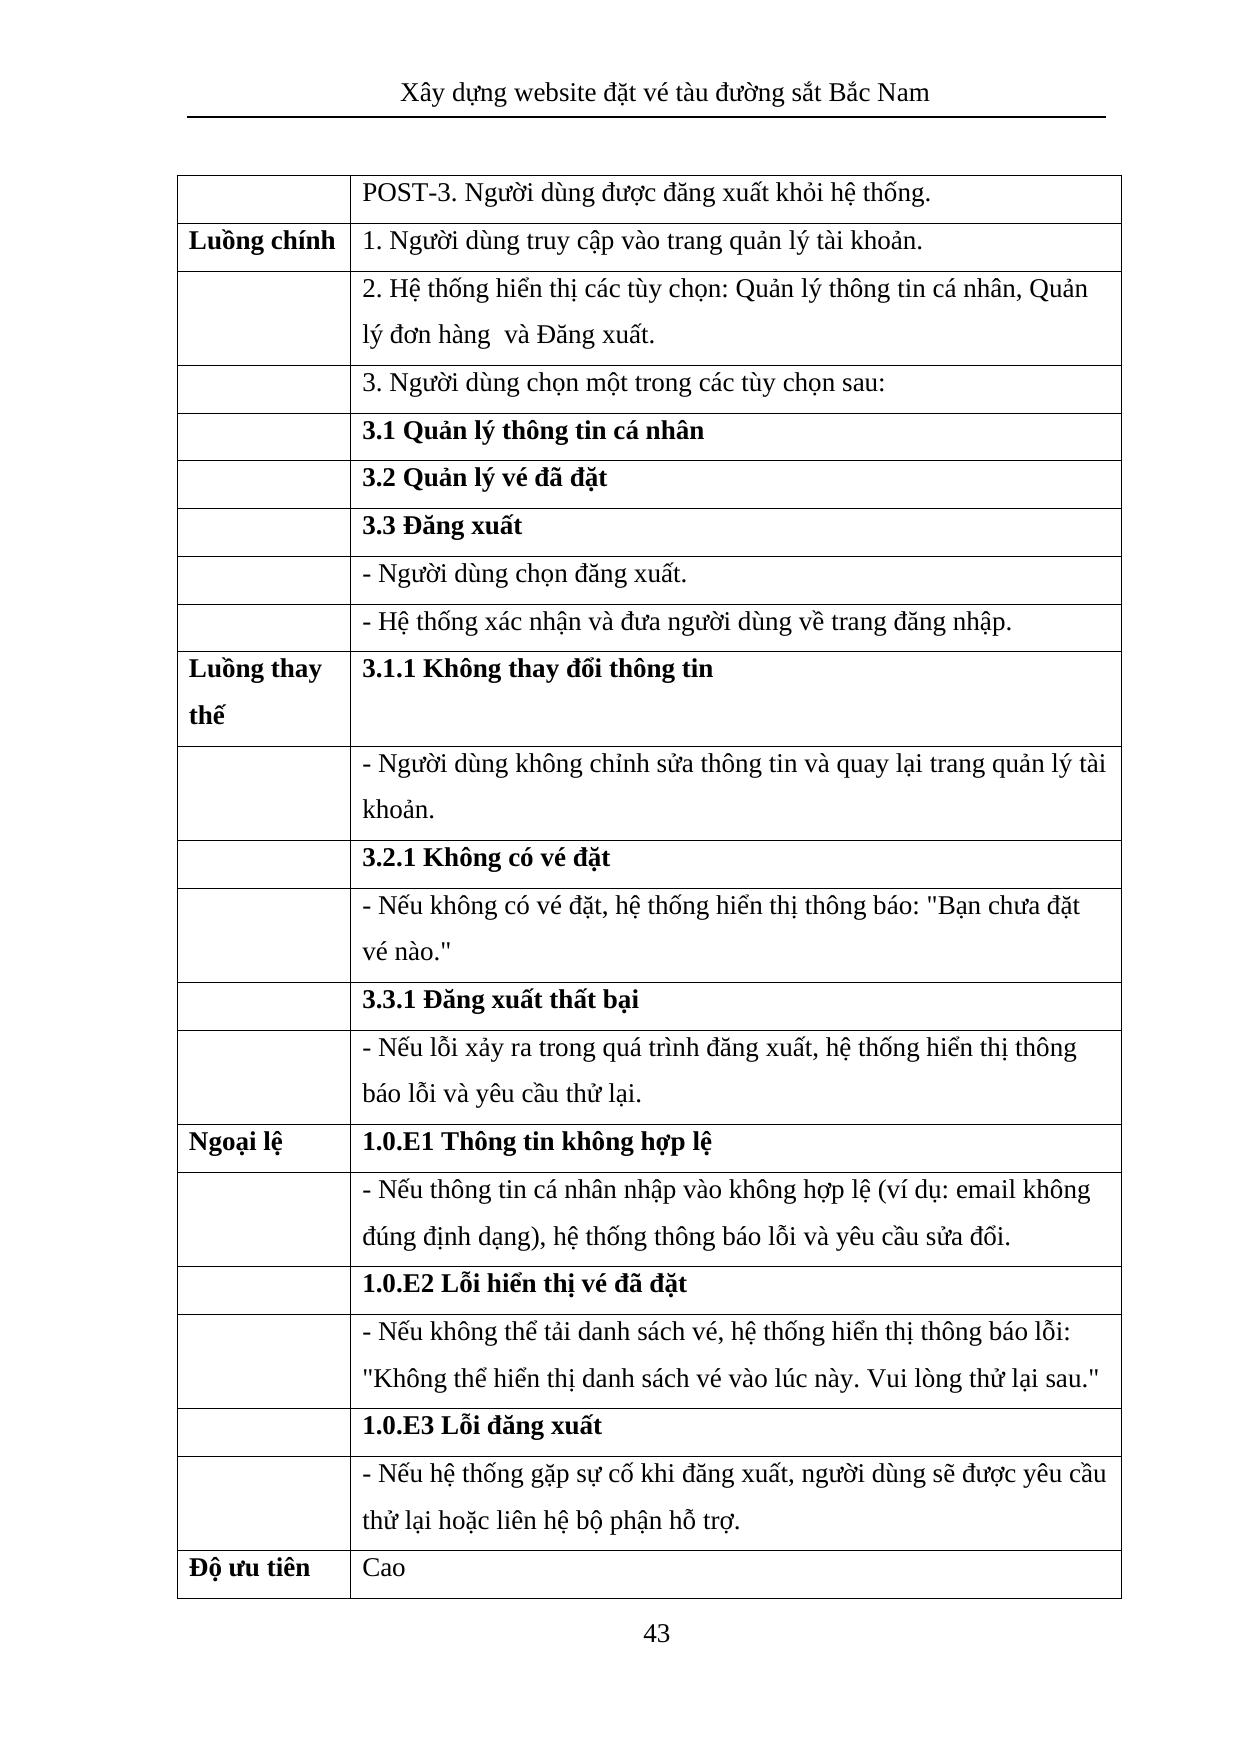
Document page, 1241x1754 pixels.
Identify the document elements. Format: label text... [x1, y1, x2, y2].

table_cell [178, 1315, 350, 1408]
table_cell [178, 272, 350, 365]
table_cell - Người dùng không chỉnh sửa thông tin và quay lại trang quản lý tài khoản. [351, 747, 1121, 840]
table_cell [178, 176, 350, 223]
table_cell Độ ưu tiên [178, 1551, 350, 1598]
table_cell - Hệ thống xác nhận và đưa người dùng về trang đăng nhập. [351, 605, 1121, 651]
table_cell - Nếu không thể tải danh sách vé, hệ thống hiển thị thông báo lỗi: "Không thể hiển thị danh sách vé vào lúc này. Vui lòng thử lại sau." [351, 1315, 1121, 1408]
table_cell [178, 1173, 350, 1266]
table_cell 2. Hệ thống hiển thị các tùy chọn: Quản lý thông tin cá nhân, Quản lý đơn hàng và Đăng xuất. [351, 272, 1121, 365]
table_cell 1.0.E3 Lỗi đăng xuất [351, 1409, 1121, 1456]
table_cell - Nếu thông tin cá nhân nhập vào không hợp lệ (ví dụ: email không đúng định dạng), hệ thống thông báo lỗi và yêu cầu sửa đổi. [351, 1173, 1121, 1266]
table_cell 1.0.E2 Lỗi hiển thị vé đã đặt [351, 1267, 1121, 1314]
table_cell 3.1.1 Không thay đổi thông tin [351, 652, 1121, 746]
table_cell [178, 557, 350, 603]
table_cell [178, 509, 350, 556]
table_cell 1.0.E1 Thông tin không hợp lệ [351, 1125, 1121, 1172]
table_cell [178, 1409, 350, 1456]
table_cell [178, 1267, 350, 1314]
table_cell [178, 747, 350, 840]
table_cell [178, 461, 350, 508]
table_cell [178, 1031, 350, 1124]
table_cell [178, 889, 350, 982]
table_cell Cao [351, 1551, 1121, 1598]
table_cell 1. Người dùng truy cập vào trang quản lý tài khoản. [351, 224, 1121, 271]
table_cell - Nếu lỗi xảy ra trong quá trình đăng xuất, hệ thống hiển thị thông báo lỗi và yêu cầu thử lại. [351, 1031, 1121, 1124]
table_cell Luồng thay thế [178, 652, 350, 746]
table_cell - Người dùng chọn đăng xuất. [351, 557, 1121, 603]
table_cell [178, 841, 350, 888]
table_cell [178, 366, 350, 413]
table_cell 3.2.1 Không có vé đặt [351, 841, 1121, 888]
table_cell Ngoại lệ [178, 1125, 350, 1172]
table_cell 3.3.1 Đăng xuất thất bại [351, 983, 1121, 1030]
table_cell [178, 983, 350, 1030]
table_cell [178, 605, 350, 651]
table_cell - Nếu không có vé đặt, hệ thống hiển thị thông báo: "Bạn chưa đặt vé nào." [351, 889, 1121, 982]
table_cell 3.1 Quản lý thông tin cá nhân [351, 414, 1121, 460]
table_cell 3.3 Đăng xuất [351, 509, 1121, 556]
table_cell 3.2 Quản lý vé đã đặt [351, 461, 1121, 508]
table_cell [178, 414, 350, 460]
table_cell - Nếu hệ thống gặp sự cố khi đăng xuất, người dùng sẽ được yêu cầu thử lại hoặc liên hệ bộ phận hỗ trợ. [351, 1457, 1121, 1550]
table_cell [178, 1457, 350, 1550]
table_cell 3. Người dùng chọn một trong các tùy chọn sau: [351, 366, 1121, 413]
table_cell POST-3. Người dùng được đăng xuất khỏi hệ thống. [351, 176, 1121, 223]
table_cell Luồng chính [178, 224, 350, 271]
